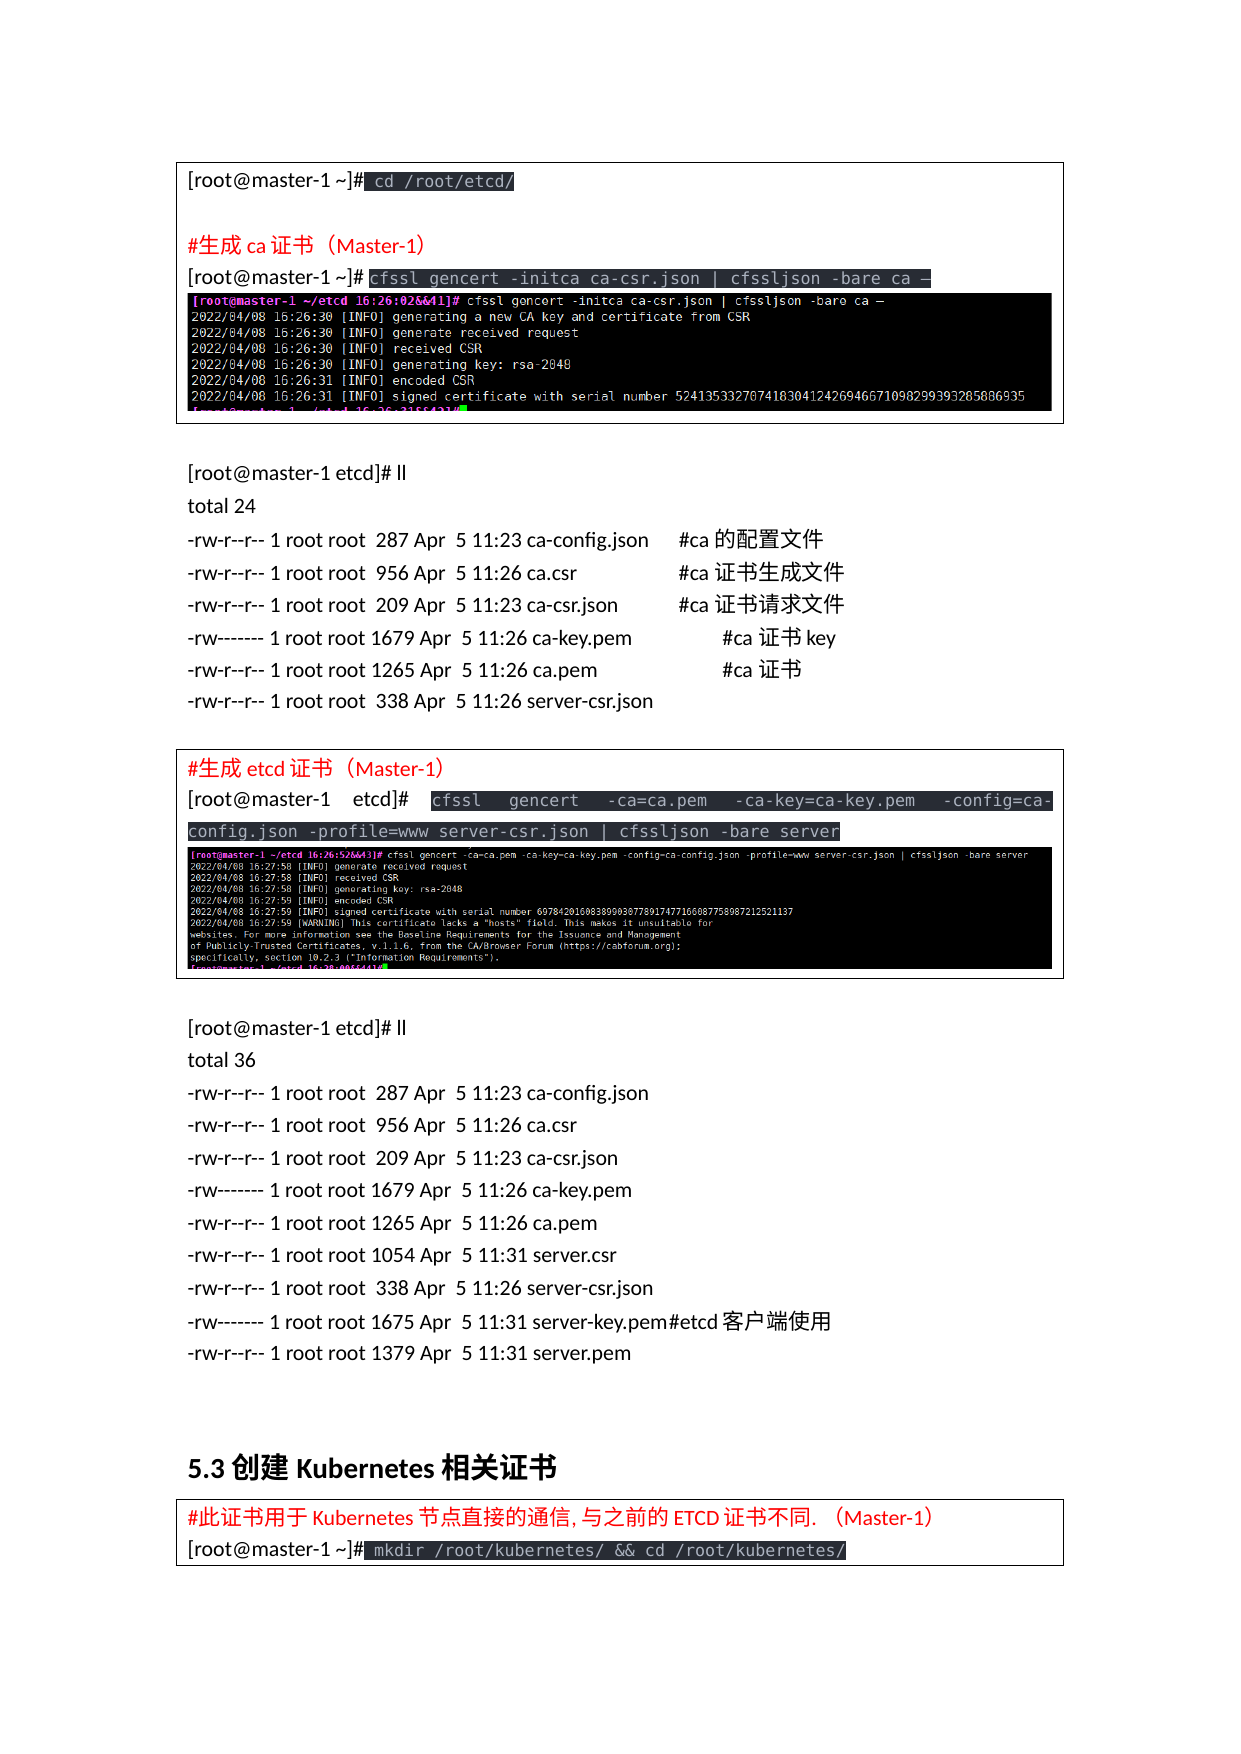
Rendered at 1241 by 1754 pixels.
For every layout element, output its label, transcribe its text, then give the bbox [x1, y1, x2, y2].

text -rw-r--r-- 1 root root 338 Apr 5 11:26 server-csr.json [187, 684, 1053, 717]
text -rw-r--r-- 1 root root 956 Apr 5 11:26 ca.csr [187, 1109, 1053, 1141]
text -rw-r--r-- 1 root root 209 Apr 5 11:23 ca-csr.json [187, 1141, 1053, 1174]
text -rw-r--r-- 1 root root 338 Apr 5 11:26 server-csr.json [187, 1271, 1053, 1304]
text -rw------- 1 root root 1675 Apr 5 11:31 server-key.pem #etcd客户端使用 [187, 1304, 1053, 1336]
text total 24 [187, 489, 1053, 522]
table_header [root@master-1 ~]# cd /root/etcd/ #生成ca证书（Master-1） [root@master-1 ~]# cfssl gencert -initca ca-csr.json | cfssljson -bare ca – [177, 163, 1063, 423]
text -rw-r--r-- 1 root root 1265 Apr 5 11:26 ca.pem [187, 1206, 1053, 1239]
text -rw------- 1 root root 1679 Apr 5 11:26 ca-key.pem #ca 证书key [187, 619, 1053, 652]
text [root@master-1 etcd]# ll [187, 457, 1053, 489]
table_header #生成etcd证书（Master-1） [root@master-1 etcd]# cfssl gencert -ca=ca.pem -ca-key=ca-key.pem -config=ca-config.json -profile=www server-csr.json | cfssljson -bare server [177, 750, 1063, 978]
text [root@master-1 etcd]# ll [187, 1011, 1053, 1044]
text 5.3 创建 Kubernetes 相关证书 [187, 1434, 1053, 1499]
text -rw-r--r-- 1 root root 209 Apr 5 11:23 ca-csr.json #ca 证书请求文件 [187, 587, 1053, 619]
picture [187, 847, 1052, 969]
text -rw-r--r-- 1 root root 287 Apr 5 11:23 ca-config.json [187, 1076, 1053, 1109]
text -rw-r--r-- 1 root root 287 Apr 5 11:23 ca-config.json #ca 的配置文件 [187, 522, 1053, 554]
picture [187, 293, 1052, 411]
text total 36 [187, 1044, 1053, 1076]
table_header #此证书用于Kubernetes节点直接的通信, 与之前的ETCD证书不同. （Master-1） [root@master-1 ~]# mkdir /root/kubernetes/ && cd /root/kubernetes/ [177, 1500, 1063, 1565]
text -rw-r--r-- 1 root root 1265 Apr 5 11:26 ca.pem #ca 证书 [187, 652, 1053, 684]
text -rw-r--r-- 1 root root 956 Apr 5 11:26 ca.csr #ca 证书生成文件 [187, 554, 1053, 587]
text -rw-r--r-- 1 root root 1379 Apr 5 11:31 server.pem [187, 1336, 1053, 1369]
text -rw-r--r-- 1 root root 1054 Apr 5 11:31 server.csr [187, 1239, 1053, 1271]
text -rw------- 1 root root 1679 Apr 5 11:26 ca-key.pem [187, 1174, 1053, 1206]
